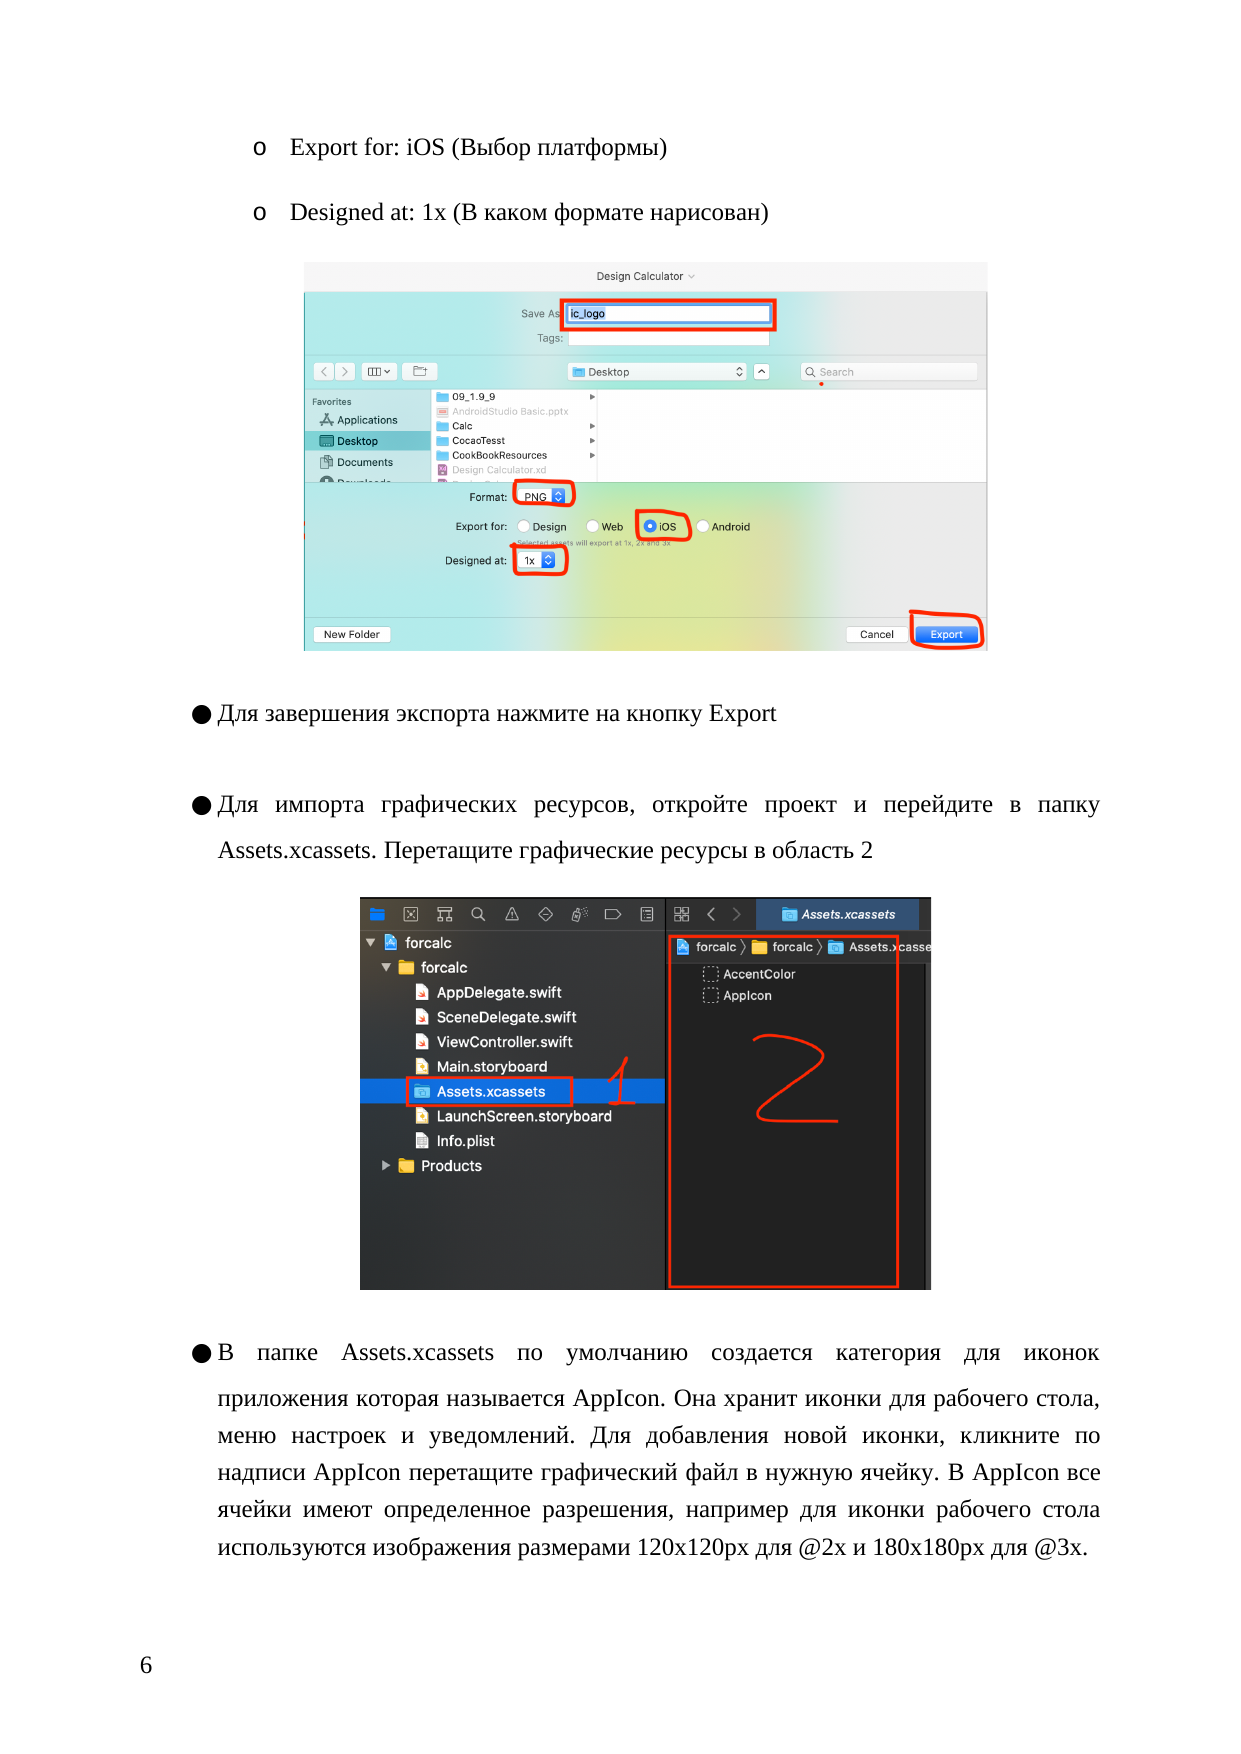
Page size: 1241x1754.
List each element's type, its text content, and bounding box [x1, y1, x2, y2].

list Export for: iOS (Выбор платформы) [252, 132, 1101, 163]
list Для завершения экспорта нажмите на кнопку Export [191, 684, 1101, 735]
picture [303, 262, 988, 651]
list Designed at: 1x (В каком формате нарисован) [252, 197, 1101, 228]
list Для импорта графических ресурсов, откройте проект и перейдите в папку Assets.xcassets. Перетащите графические ресурсы в область 2 [191, 776, 1101, 864]
list В папке Assets.xcassets по умолчанию создается категория для иконок приложения которая называется AppIcon. Она хранит иконки для рабочего стола, меню настроек и уведомлений. Для добавления новой иконки, кликните по надписи AppIcon перетащите графический файл в нужную ячейку. В AppIcon все ячейки имеют определенное разрешения, например для иконки рабочего стола используются изображения размерами 120x120px для @2x и 180x180px для @3x. [191, 1323, 1101, 1561]
picture [360, 897, 932, 1290]
